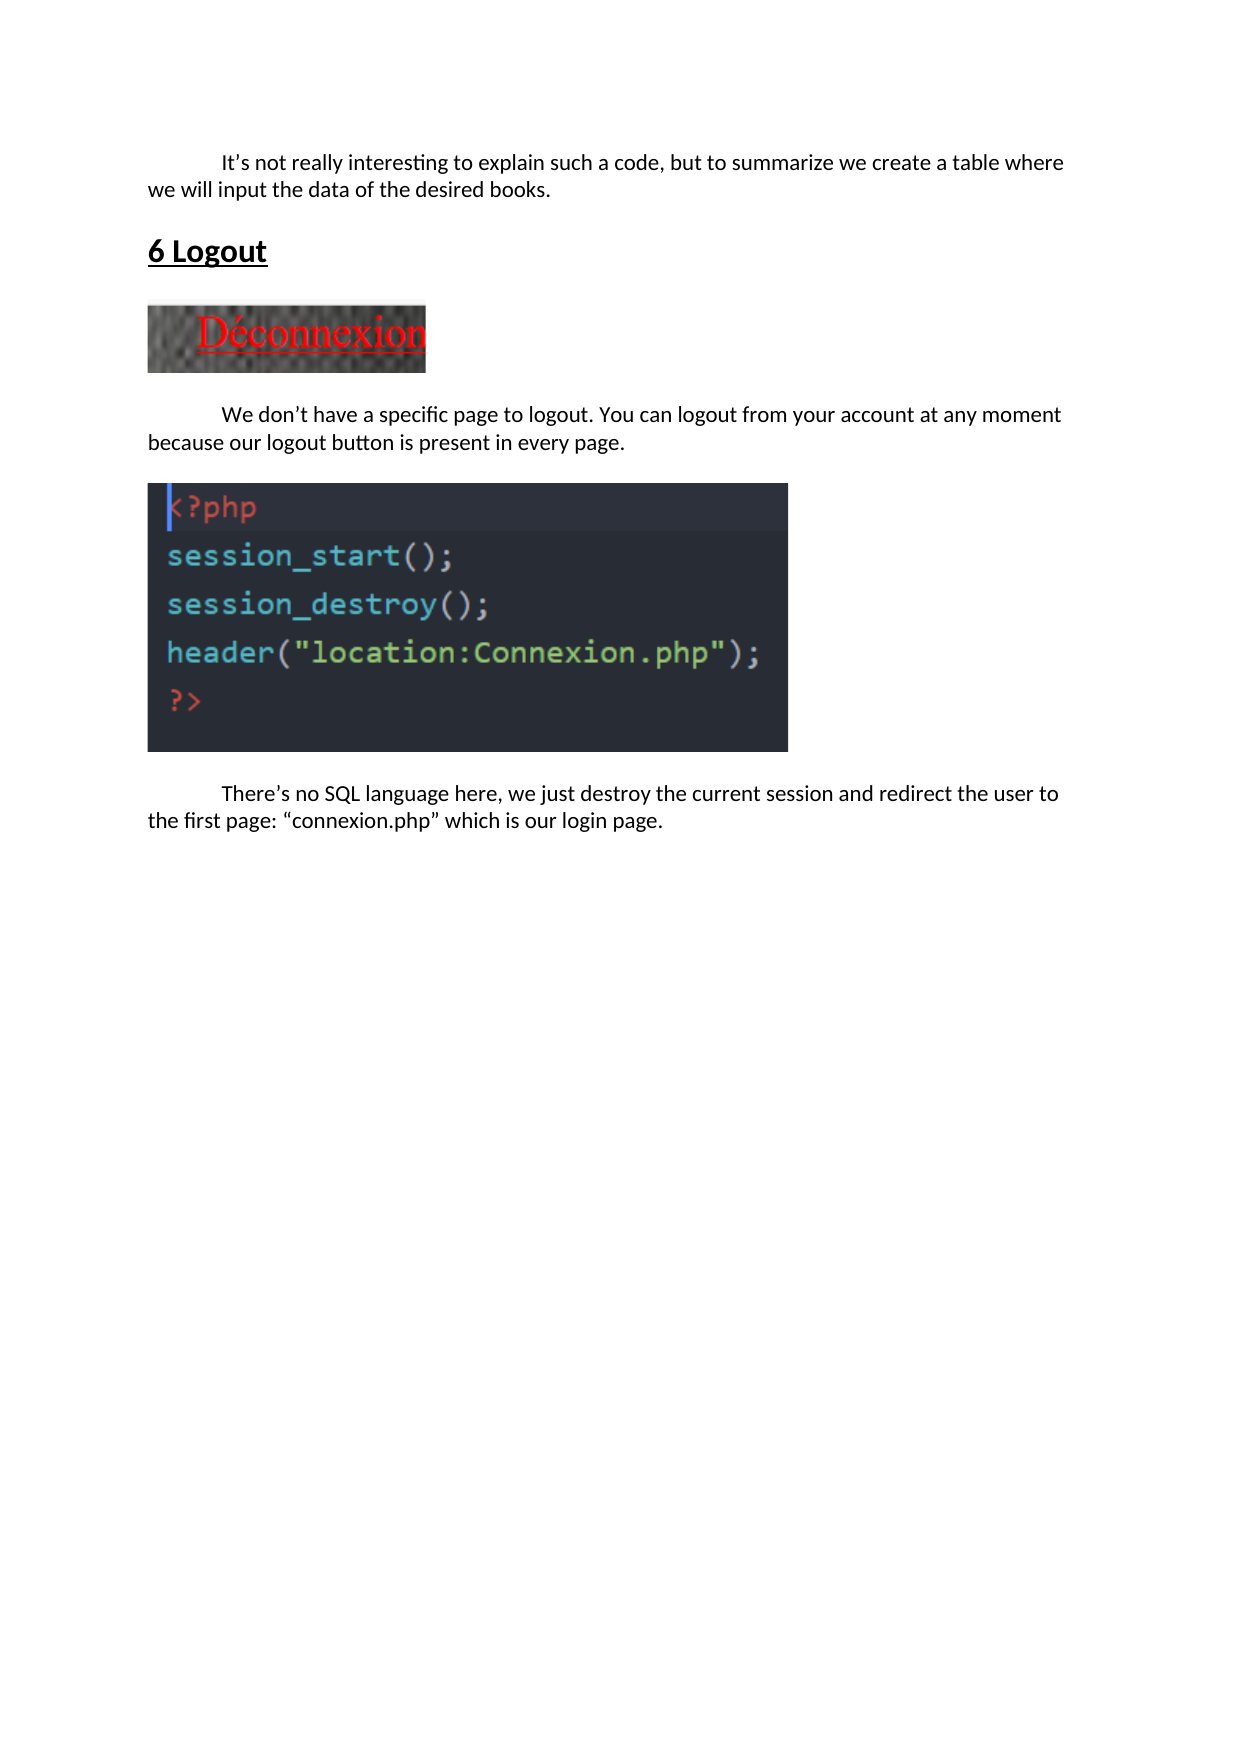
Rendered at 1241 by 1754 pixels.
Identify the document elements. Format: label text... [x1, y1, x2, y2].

picture [147, 299, 426, 373]
text It’s not really interesting to explain such a code, but to summarize we create a table where we will input the data of the desired books. [148, 148, 1093, 204]
text There’s no SQL language here, we just destroy the current session and redirect the user to the first page: “connexion.php” which is our login page. [148, 779, 1093, 835]
text 6 Logout [148, 230, 1093, 271]
picture [147, 483, 789, 752]
text We don’t have a specific page to logout. You can logout from your account at any moment because our logout button is present in every page. [148, 401, 1093, 457]
